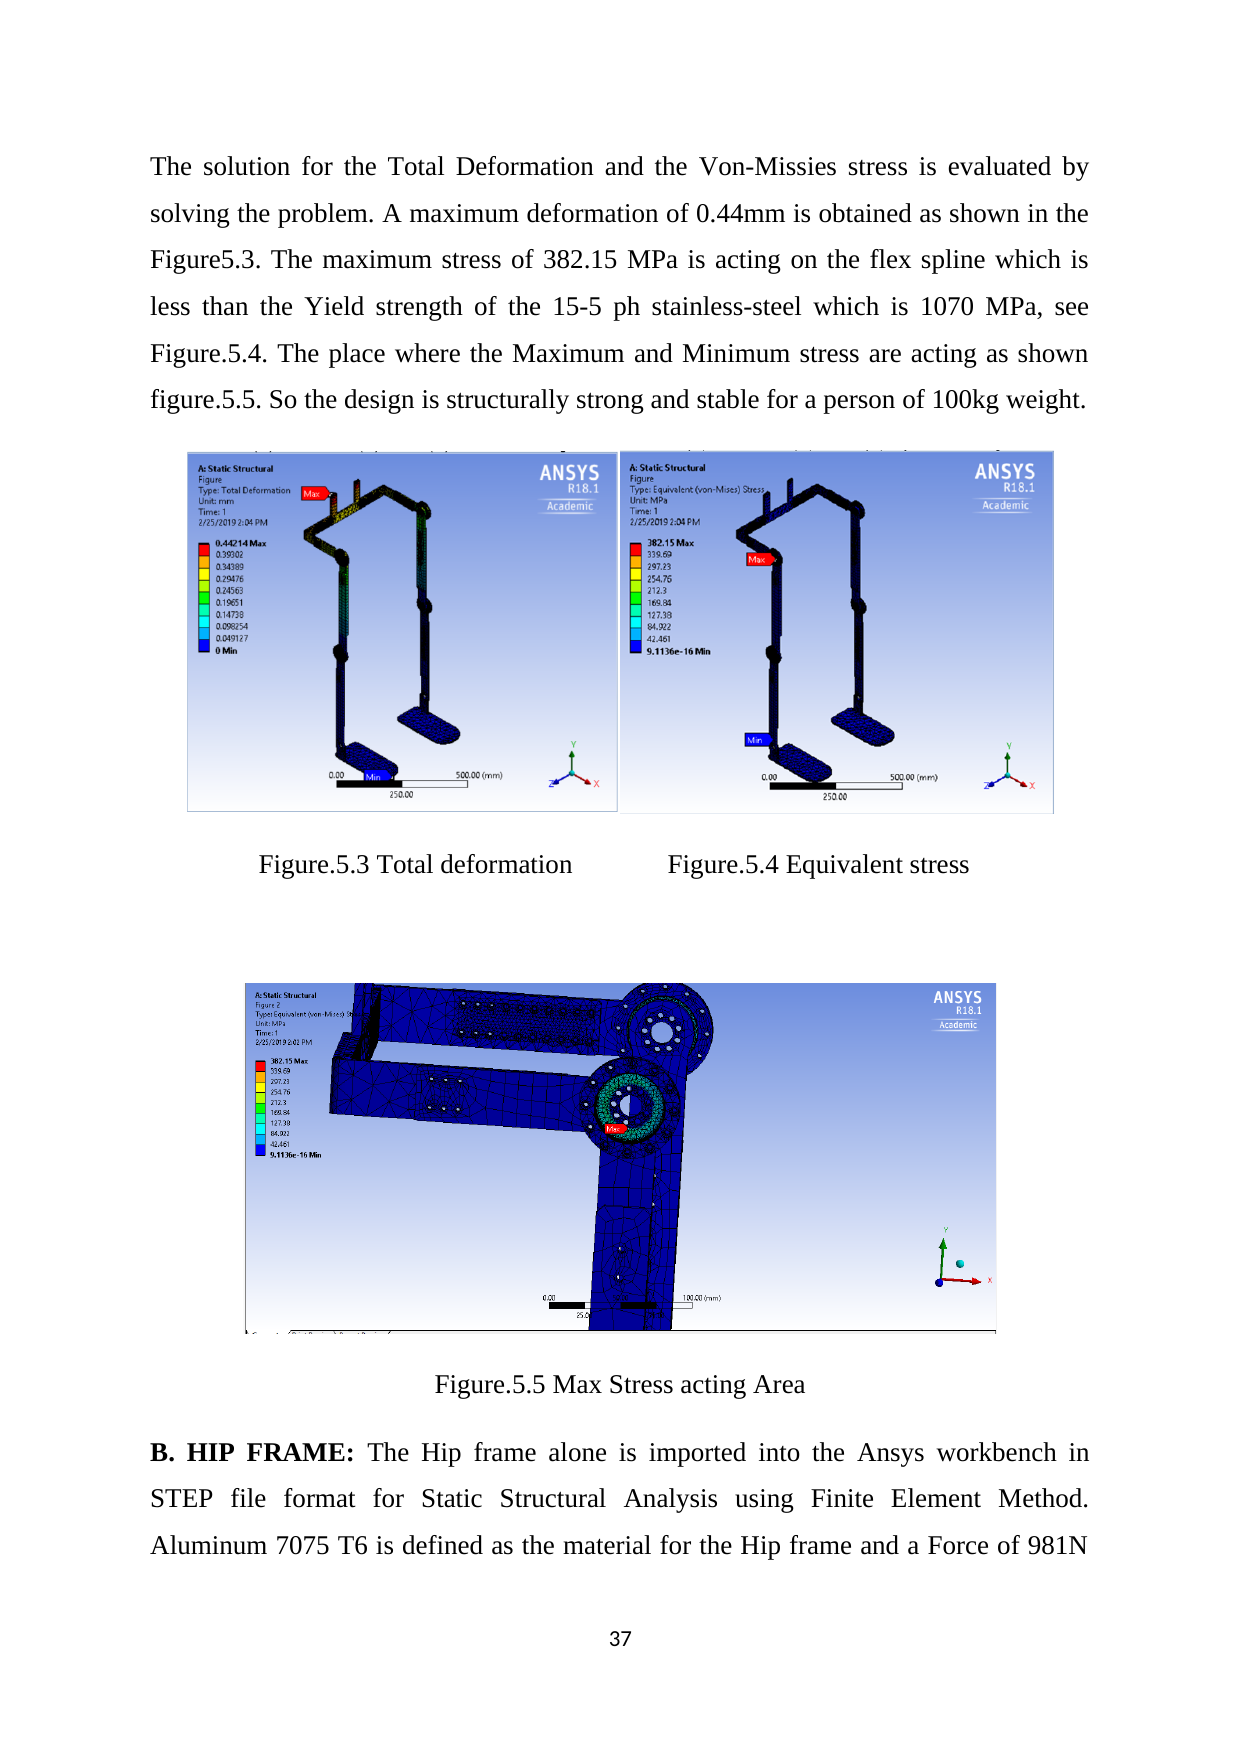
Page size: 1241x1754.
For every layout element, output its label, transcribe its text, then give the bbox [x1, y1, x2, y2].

text Figure.5.5 Max Stress acting Area [150, 1368, 1090, 1399]
text Figure.5.3 Total deformation Figure.5.4 Equivalent stress [150, 848, 1090, 879]
picture [186, 450, 1055, 814]
text The solution for the Total Deformation and the Von-Missies stress is evaluated by solving the problem. A maximum deformation of 0.44mm is obtained as shown in the Figure5.3. The maximum stress of 382.15 MPa is acting on the flex spline which is less than the Yield strength of the 15-5 ph stainless-steel which is 1070 MPa, see Figure.5.4. The place where the Maximum and Minimum stress are acting as shown figure.5.5. So the design is structurally strong and stable for a person of 100kg weight. [150, 150, 1090, 414]
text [150, 1436, 1090, 1560]
picture [243, 983, 997, 1334]
